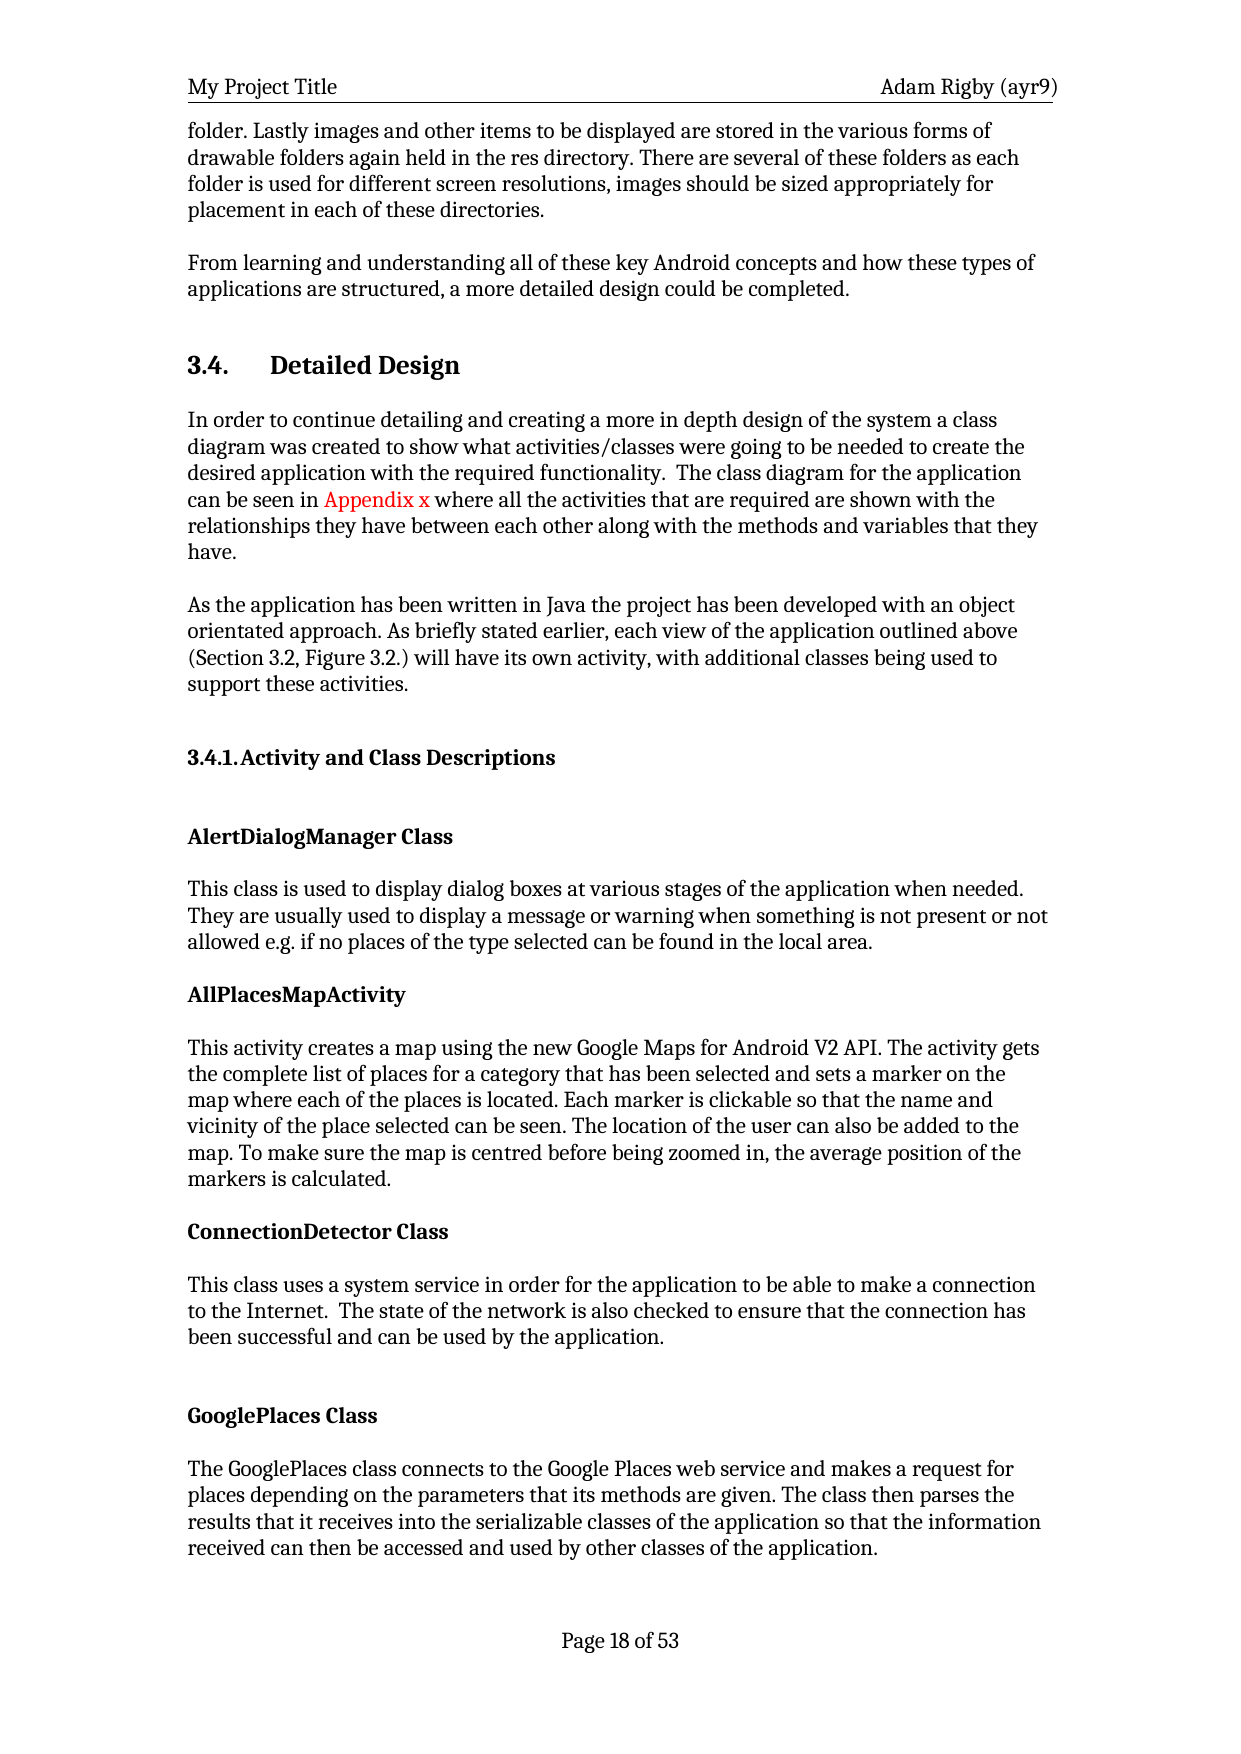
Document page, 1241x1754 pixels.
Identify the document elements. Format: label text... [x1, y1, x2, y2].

subtitle Activity and Class Descriptions [187, 744, 1053, 771]
text AlertDialogManager Class [187, 823, 1053, 850]
text ConnectionDetector Class [187, 1219, 1053, 1245]
text In order to continue detailing and creating a more in depth design of the system a class diagram was created to show what activities/classes were going to be needed to create the desired application with the required functionality. The class diagram for the application can be seen in Appendix x where all the activities that are required are shown with the relationships they have between each other along with the methods and variables that they have. [187, 407, 1053, 565]
text AllPlacesMapActivity [187, 982, 1053, 1008]
text From learning and understanding all of these key Android concepts and how these types of applications are structured, a more detailed design could be completed. [187, 250, 1053, 303]
text This activity creates a map using the new Google Maps for Android V2 API. The activity gets the complete list of places for a category that has been selected and sets a marker on the map where each of the places is located. Each marker is clickable so that the name and vicinity of the place selected can be seen. The location of the user can also be added to the map. To make sure the map is centred before being zoomed in, the average position of the markers is calculated. [187, 1034, 1053, 1192]
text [187, 118, 1053, 223]
text The GooglePlaces class connects to the Google Places web service and makes a request for places depending on the parameters that its methods are given. The class then parses the results that it receives into the serializable classes of the application so that the information received can then be accessed and used by other classes of the application. [187, 1456, 1053, 1561]
text This class is used to display dialog boxes at various stages of the application when needed. They are usually used to display a message or warning when something is not present or not allowed e.g. if no places of the type selected can be found in the local area. [187, 876, 1053, 955]
subtitle Detailed Design [187, 350, 1053, 381]
text As the application has been written in Java the project has been developed with an object orientated approach. As briefly stated earlier, each view of the application outlined above (Section 3.2, Figure 3.2.) will have its own activity, with additional classes being used to support these activities. [187, 592, 1053, 697]
text This class uses a system service in order for the application to be able to make a connection to the Internet. The state of the network is also checked to ensure that the connection has been successful and can be used by the application. [187, 1271, 1053, 1351]
text GooglePlaces Class [187, 1403, 1053, 1429]
